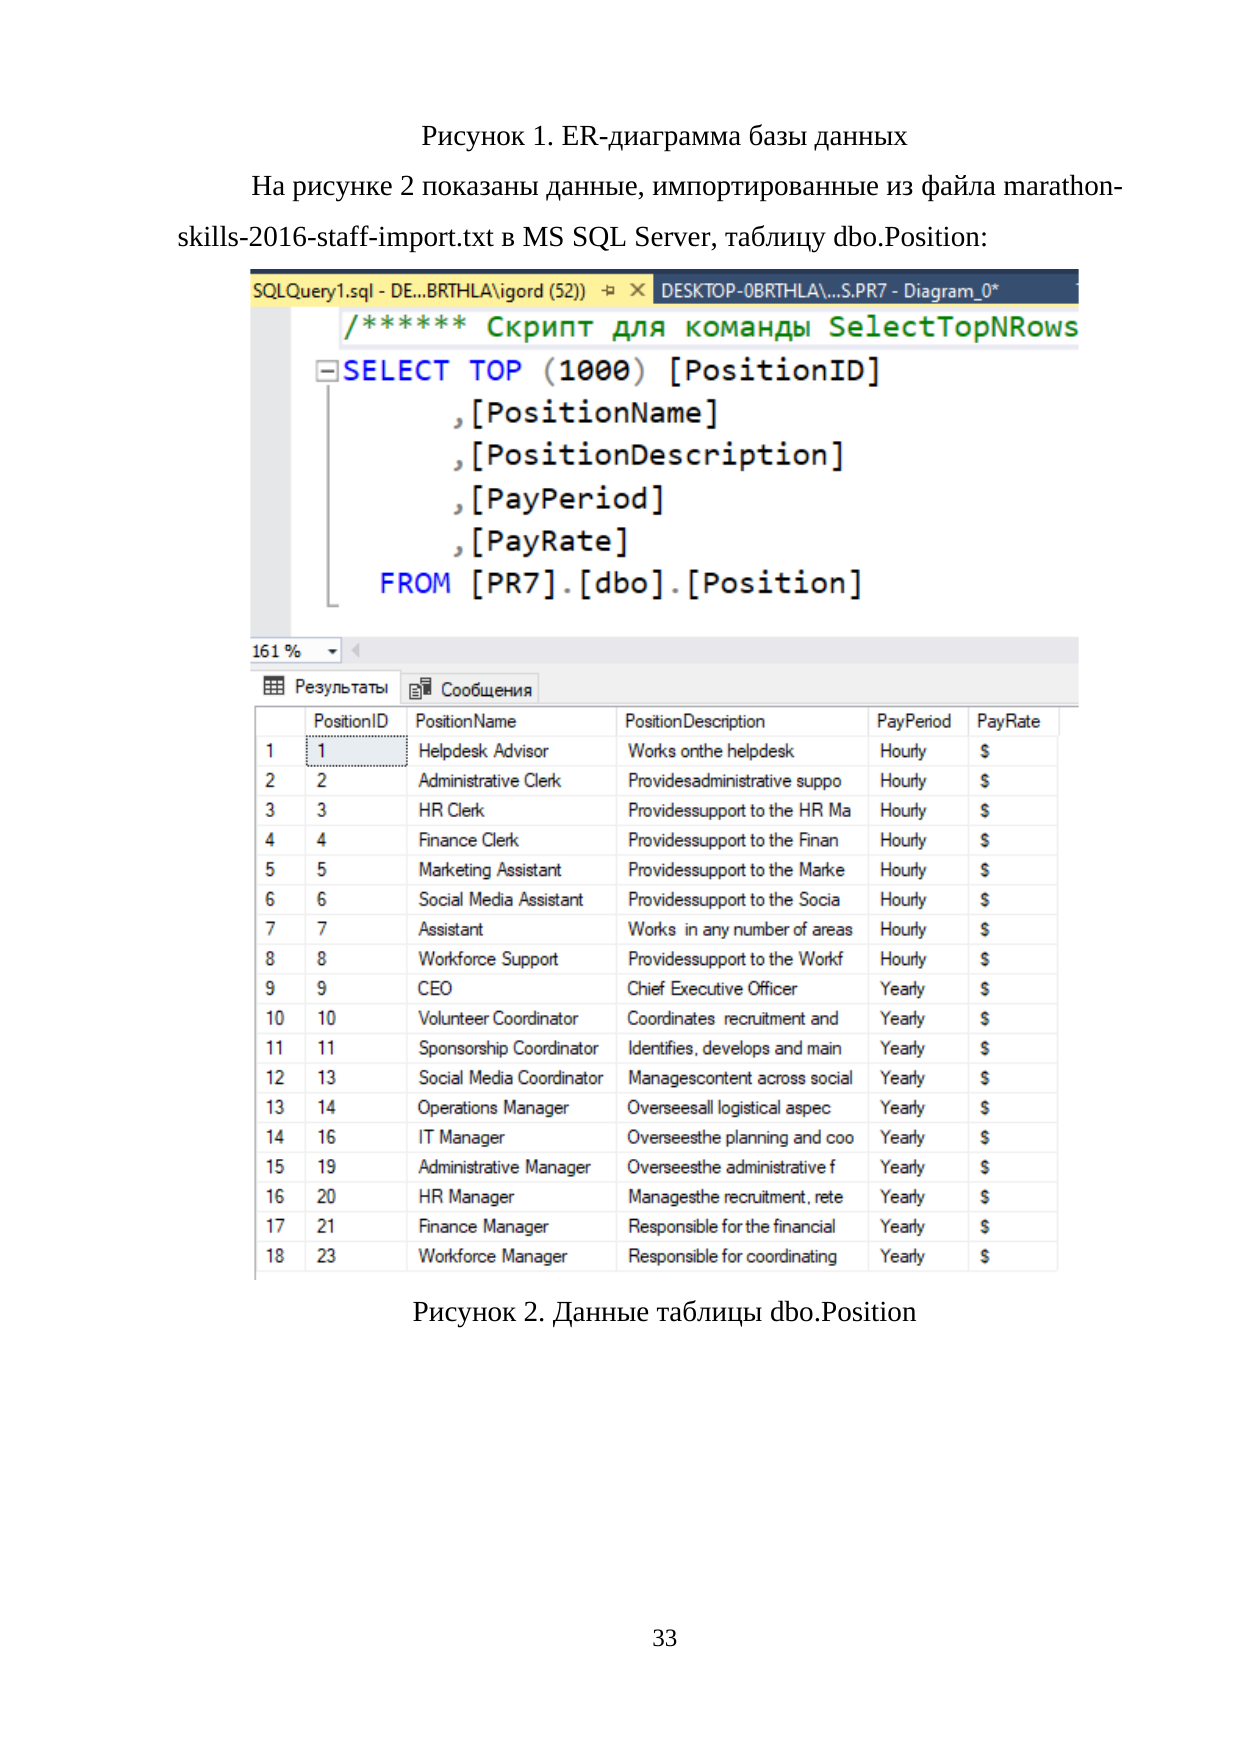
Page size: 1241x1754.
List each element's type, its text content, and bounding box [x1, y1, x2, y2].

text Рисунок 2. Данные таблицы dbo.Position [177, 1294, 1152, 1328]
text Рисунок 1. ER-диаграмма базы данных [177, 118, 1152, 152]
text На рисунке 2 показаны данные, импортированные из файла marathon-skills-2016-staff-import.txt в MS SQL Server, таблицу dbo.Position: [177, 168, 1152, 252]
picture [250, 269, 1079, 1280]
